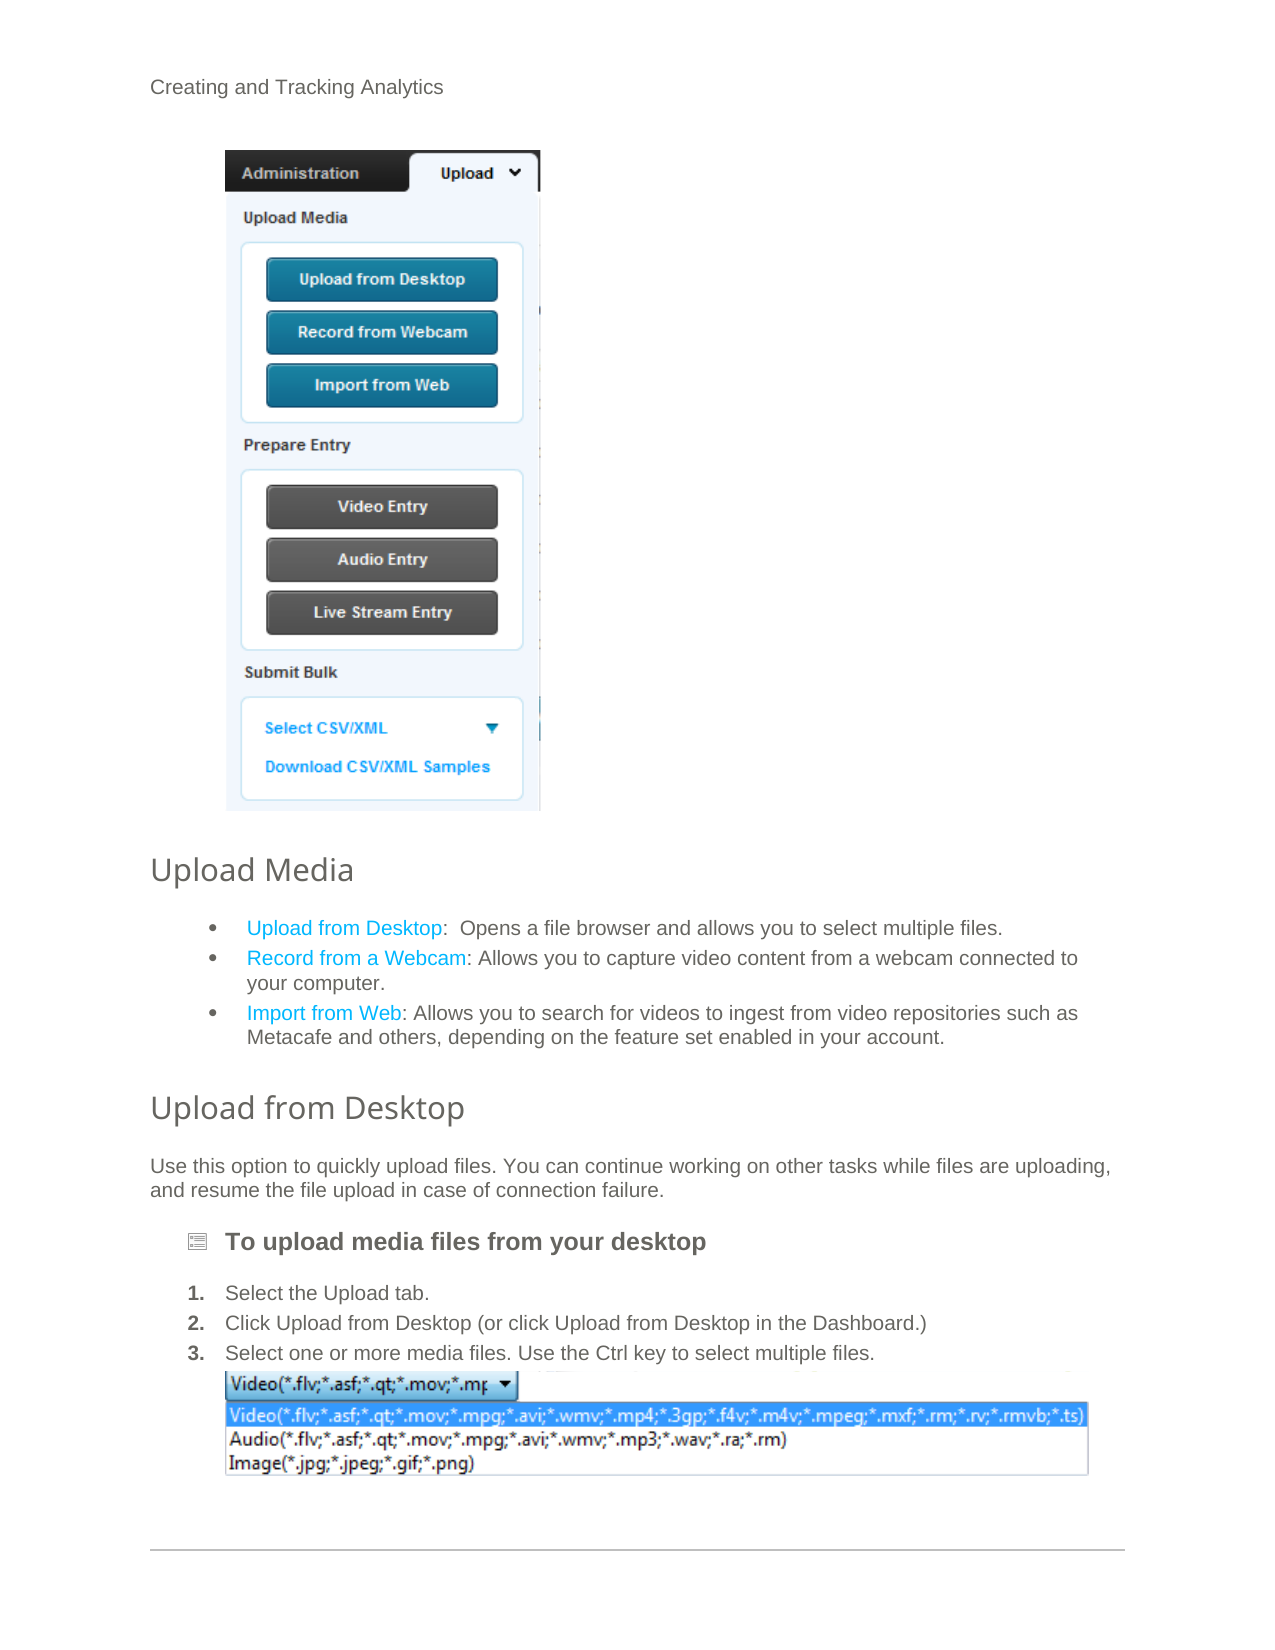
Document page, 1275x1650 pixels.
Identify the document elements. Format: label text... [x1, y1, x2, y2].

subtitle Upload from Desktop [150, 1086, 1125, 1129]
list Record from a Webcam: Allows you to capture video content from a webcam connected to your computer. [209, 946, 1125, 994]
picture [188, 1233, 208, 1250]
list Select one or more media files. Use the Ctrl key to select multiple files. [187, 1341, 1125, 1365]
picture [225, 150, 541, 811]
list Upload from Desktop: Opens a file browser and allows you to select multiple files. [209, 916, 1125, 940]
text Use this option to quickly upload files. You can continue working on other tasks while files are uploading, and resume the file upload in case of connection failure. [150, 1154, 1125, 1202]
list Click Upload from Desktop (or click Upload from Desktop in the Dashboard.) [187, 1311, 1125, 1334]
picture [225, 1371, 1089, 1476]
subtitle Upload Media [150, 848, 1125, 891]
list Select the Upload tab. [187, 1280, 1125, 1304]
list Import from Web: Allows you to search for videos to ingest from video repositories such as Metacafe and others, depending on the feature set enabled in your account. [209, 1001, 1125, 1048]
text To upload media files from your desktop [187, 1227, 1125, 1255]
